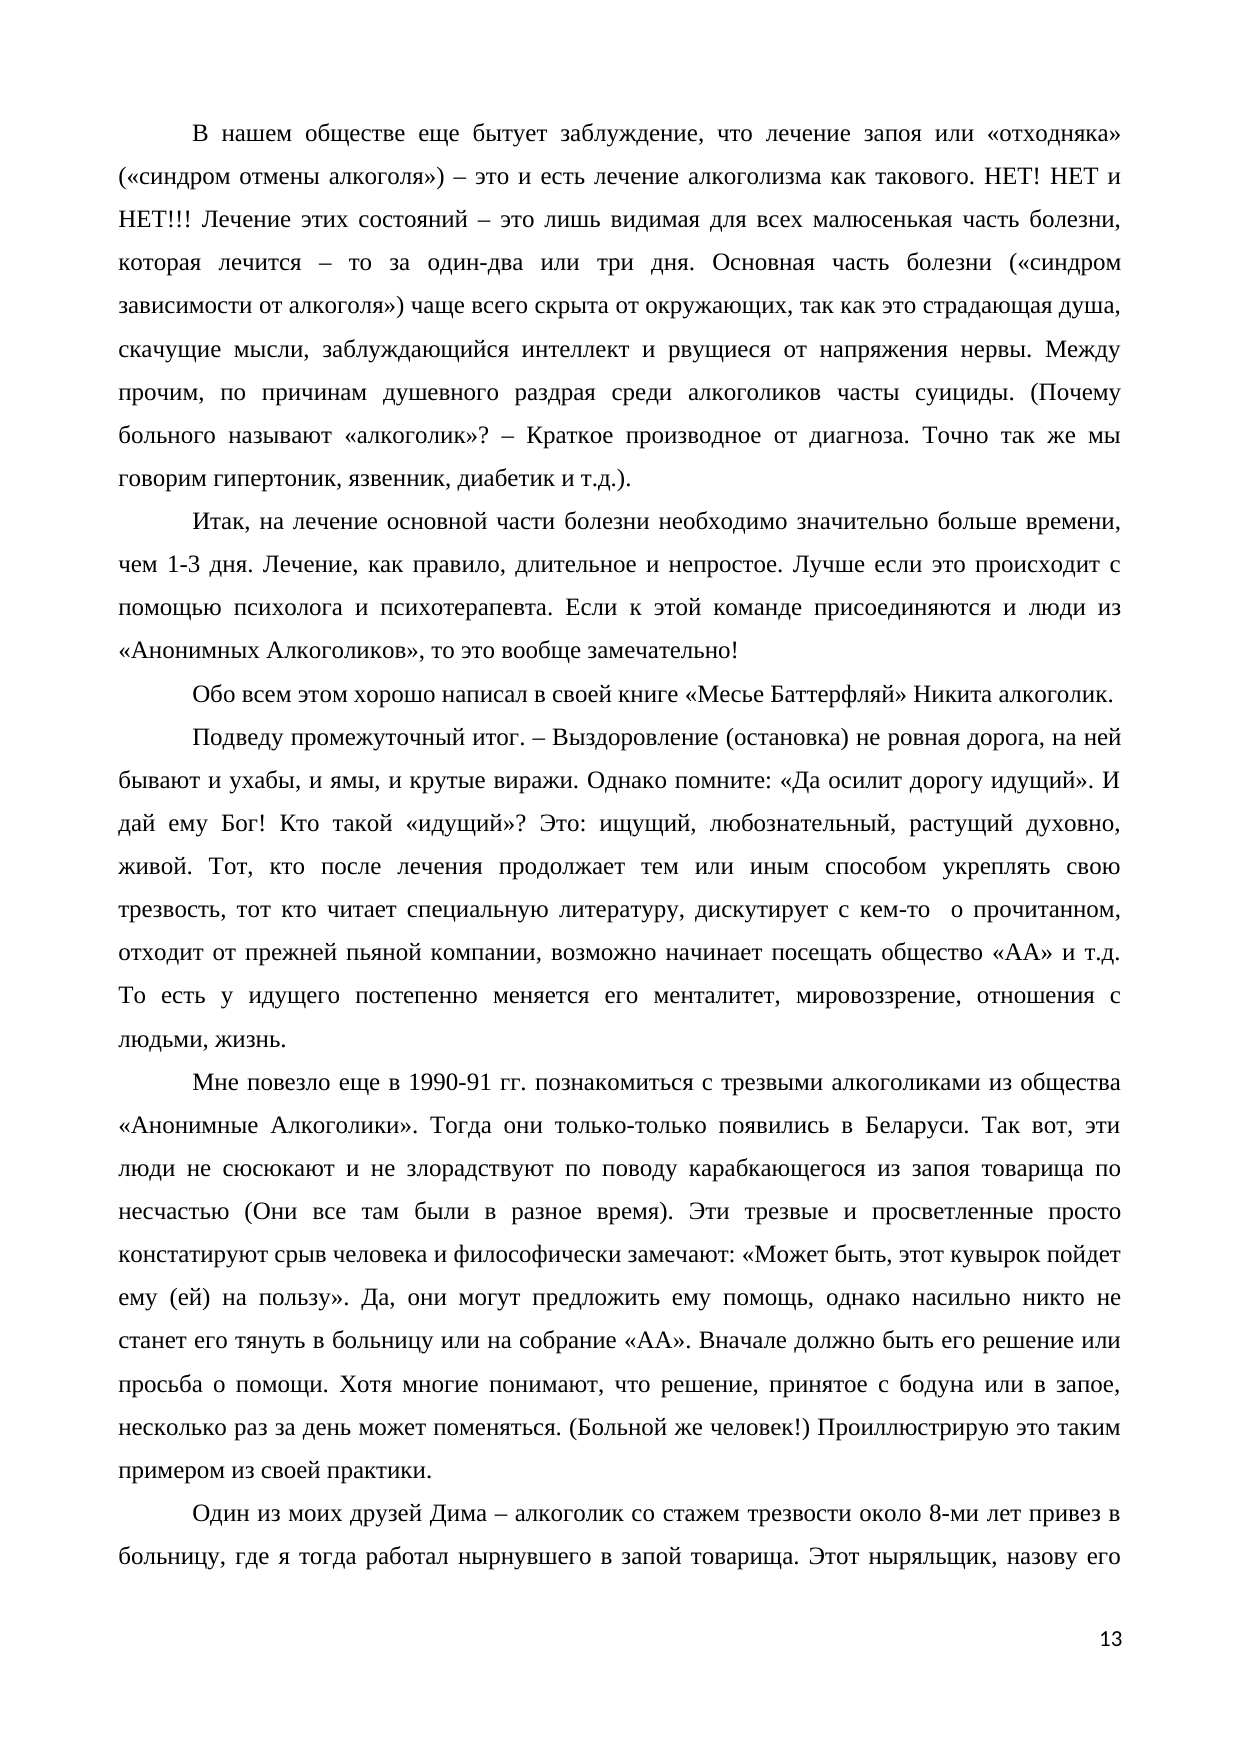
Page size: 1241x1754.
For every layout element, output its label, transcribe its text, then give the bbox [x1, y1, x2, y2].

text Подведу промежуточный итог. – Выздоровление (остановка) не ровная дорога, на ней бывают и ухабы, и ямы, и крутые виражи. Однако помните: «Да осилит дорогу идущий». И дай ему Бог! Кто такой «идущий»? Это: ищущий, любознательный, растущий духовно, живой. Тот, кто после лечения продолжает тем или иным способом укреплять свою трезвость, тот кто читает специальную литературу, дискутирует с кем-то о прочитанном, отходит от прежней пьяной компании, возможно начинает посещать общество «АА» и т.д. То есть у идущего постепенно меняется его менталитет, мировоззрение, отношения с людьми, жизнь. [118, 722, 1122, 1052]
text Мне повезло еще в 1990-91 гг. познакомиться с трезвыми алкоголиками из общества «Анонимные Алкоголики». Тогда они только-только появились в Беларуси. Так вот, эти люди не сюсюкают и не злорадствуют по поводу карабкающегося из запоя товарища по несчастью (Они все там были в разное время). Эти трезвые и просветленные просто констатируют срыв человека и философически замечают: «Может быть, этот кувырок пойдет ему (ей) на пользу». Да, они могут предложить ему помощь, однако насильно никто не станет его тянуть в больницу или на собрание «АА». Вначале должно быть его решение или просьба о помощи. Хотя многие понимают, что решение, принятое с бодуна или в запое, несколько раз за день может поменяться. (Больной же человек!) Проиллюстрирую это таким примером из своей практики. [118, 1067, 1122, 1484]
text Итак, на лечение основной части болезни необходимо значительно больше времени, чем 1-3 дня. Лечение, как правило, длительное и непростое. Лучше если это происходит с помощью психолога и психотерапевта. Если к этой команде присоединяются и люди из «Анонимных Алкоголиков», то это вообще замечательно! [118, 506, 1122, 664]
text В нашем обществе еще бытует заблуждение, что лечение запоя или «отходняка» («синдром отмены алкоголя») – это и есть лечение алкоголизма как такового. НЕТ! НЕТ и НЕТ!!! Лечение этих состояний – это лишь видимая для всех малюсенькая часть болезни, которая лечится – то за один-два или три дня. Основная часть болезни («синдром зависимости от алкоголя») чаще всего скрыта от окружающих, так как это страдающая душа, скачущие мысли, заблуждающийся интеллект и рвущиеся от напряжения нервы. Между прочим, по причинам душевного раздрая среди алкоголиков часты суициды. (Почему больного называют «алкоголик»? – Краткое производное от диагноза. Точно так же мы говорим гипертоник, язвенник, диабетик и т.д.). [118, 118, 1122, 492]
text Обо всем этом хорошо написал в своей книге «Месье Баттерфляй» Никита алкоголик. [118, 679, 1122, 707]
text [118, 1498, 1122, 1570]
